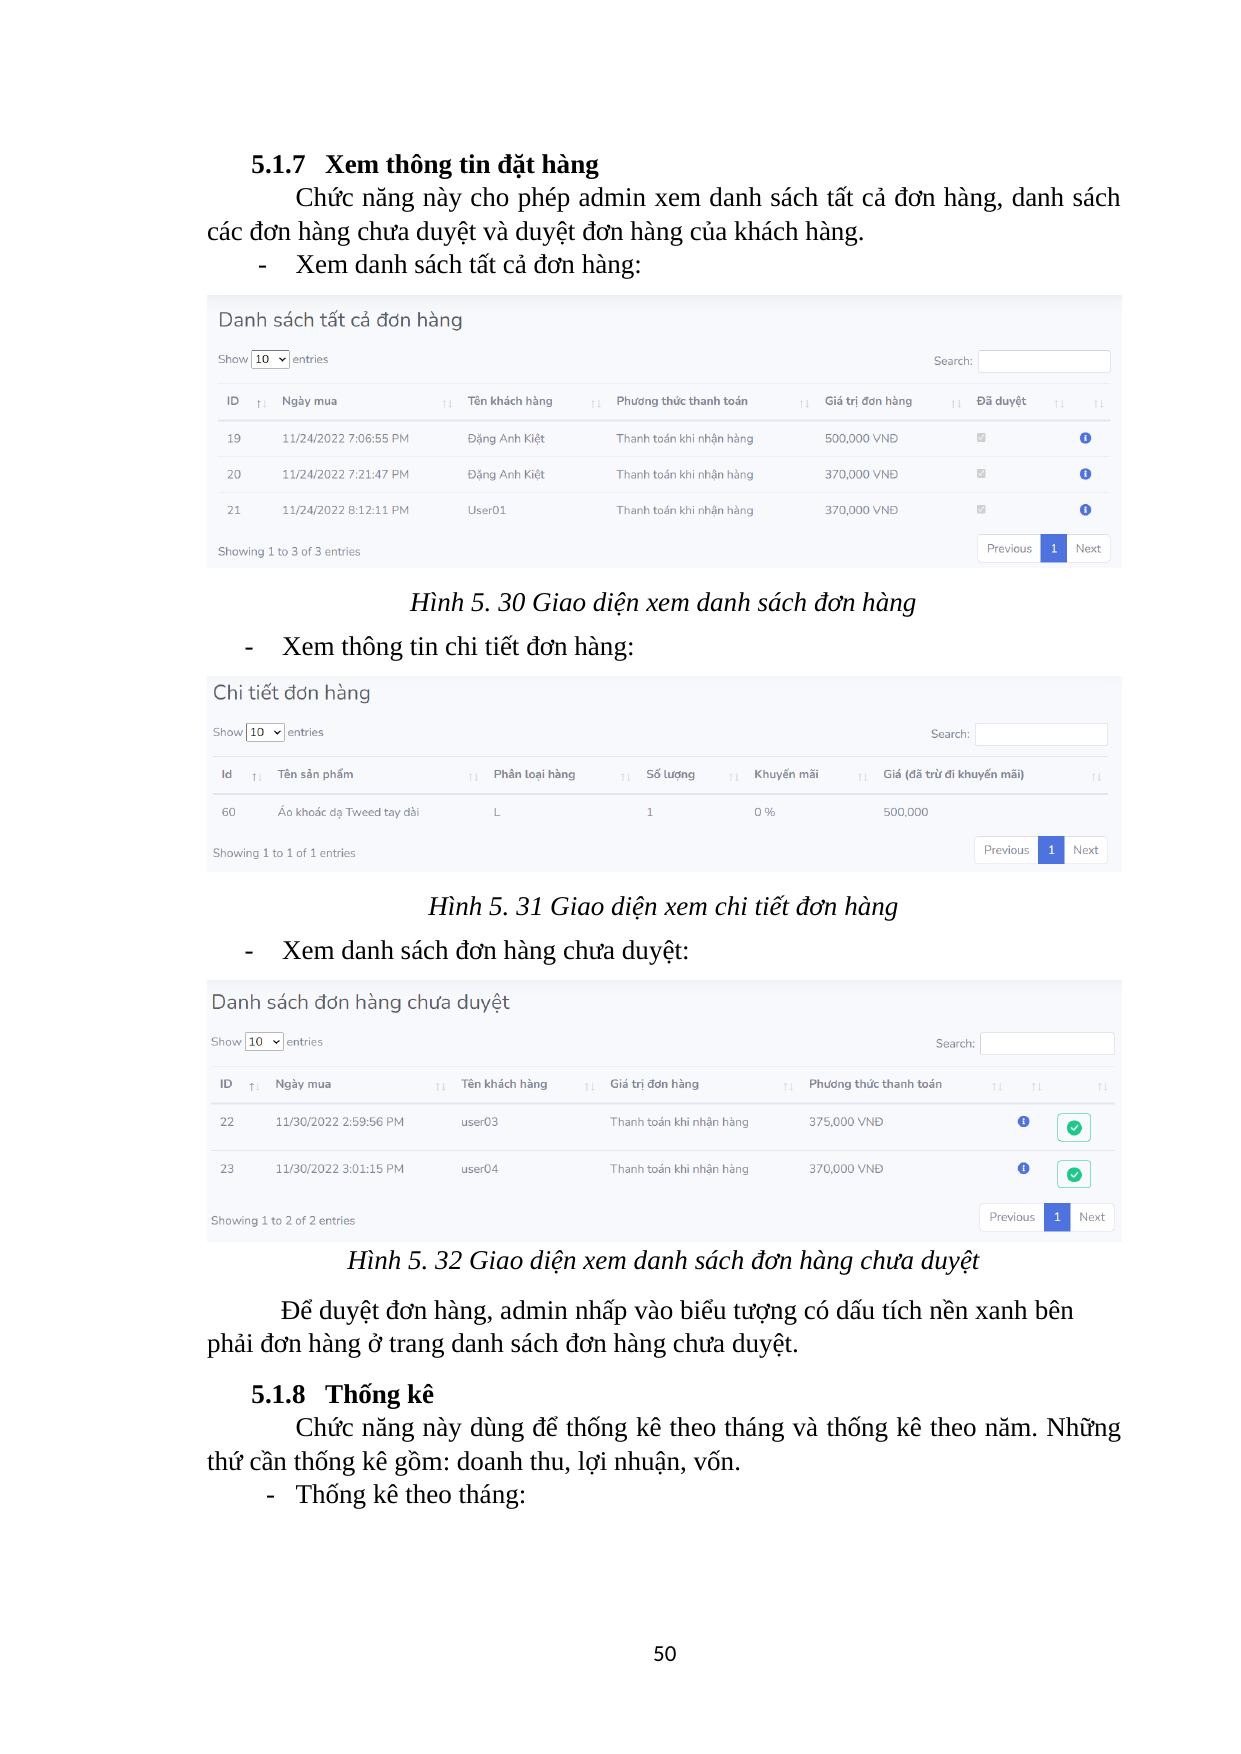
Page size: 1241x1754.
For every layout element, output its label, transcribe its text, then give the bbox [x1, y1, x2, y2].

picture [206, 295, 1123, 568]
list Chức năng này dùng để thống kê theo tháng và thống kê theo năm. Những thứ cần thống kê gồm: doanh thu, lợi nhuận, vốn. [207, 1411, 1122, 1476]
text Để duyệt đơn hàng, admin nhấp vào biểu tượng có dấu tích nền xanh bên phải đơn hàng ở trang danh sách đơn hàng chưa duyệt. [207, 1294, 1122, 1359]
list Xem danh sách đơn hàng chưa duyệt: [244, 934, 1122, 965]
text Hình 5. 31 Giao diện xem chi tiết đơn hàng [207, 890, 1122, 921]
list Xem danh sách tất cả đơn hàng: [258, 248, 1122, 279]
picture [206, 980, 1123, 1242]
list Hình 5. 32 Giao diện xem danh sách đơn hàng chưa duyệt [207, 1244, 1122, 1275]
list Thống kê theo tháng: [266, 1478, 1122, 1509]
list Xem thông tin đặt hàng [251, 148, 1122, 179]
text Hình 5. 30 Giao diện xem danh sách đơn hàng [207, 587, 1122, 618]
list Chức năng này cho phép admin xem danh sách tất cả đơn hàng, danh sách các đơn hàng chưa duyệt và duyệt đơn hàng của khách hàng. [207, 181, 1122, 246]
list Thống kê [251, 1378, 1122, 1409]
picture [206, 676, 1123, 872]
list Xem thông tin chi tiết đơn hàng: [244, 630, 1122, 661]
